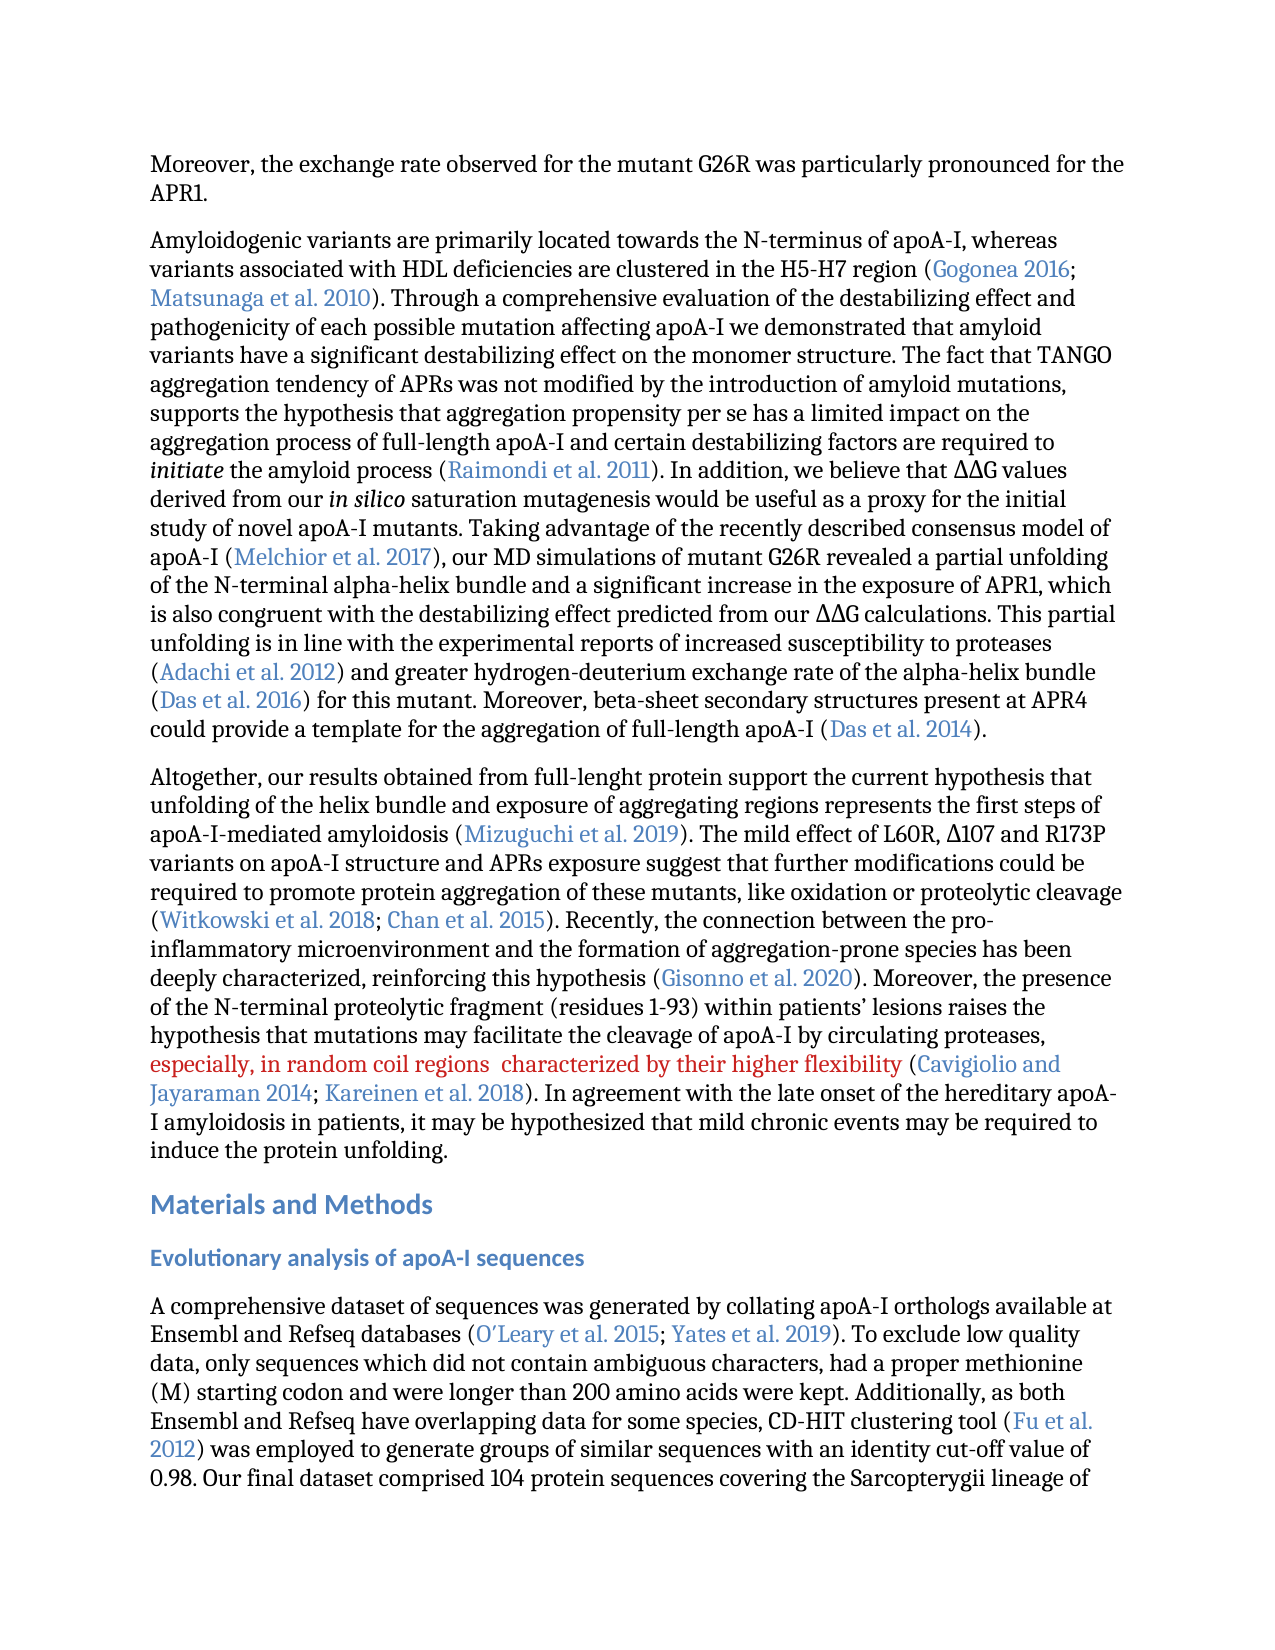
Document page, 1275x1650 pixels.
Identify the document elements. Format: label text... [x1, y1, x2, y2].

text Amyloidogenic variants are primarily located towards the N-terminus of apoA-I, whereas variants associated with HDL deficiencies are clustered in the H5-H7 region (Gogonea 2016; Matsunaga et al. 2010). Through a comprehensive evaluation of the destabilizing effect and pathogenicity of each possible mutation affecting apoA-I we demonstrated that amyloid variants have a significant destabilizing effect on the monomer structure. The fact that TANGO aggregation tendency of APRs was not modified by the introduction of amyloid mutations, supports the hypothesis that aggregation propensity per se has a limited impact on the aggregation process of full-length apoA-I and certain destabilizing factors are required to initiate the amyloid process (Raimondi et al. 2011). In addition, we believe that ΔΔG values derived from our in silico saturation mutagenesis would be useful as a proxy for the initial study of novel apoA-I mutants. Taking advantage of the recently described consensus model of apoA-I (Melchior et al. 2017), our MD simulations of mutant G26R revealed a partial unfolding of the N-terminal alpha-helix bundle and a significant increase in the exposure of APR1, which is also congruent with the destabilizing effect predicted from our ΔΔG calculations. This partial unfolding is in line with the experimental reports of increased susceptibility to proteases (Adachi et al. 2012) and greater hydrogen-deuterium exchange rate of the alpha-helix bundle (Das et al. 2016) for this mutant. Moreover, beta-sheet secondary structures present at APR4 could provide a template for the aggregation of full-length apoA-I (Das et al. 2014). [150, 226, 1125, 744]
subtitle Evolutionary analysis of apoA-I sequences [150, 1242, 1125, 1273]
subtitle Materials and Methods [150, 1186, 1125, 1221]
text Altogether, our results obtained from full-lenght protein support the current hypothesis that unfolding of the helix bundle and exposure of aggregating regions represents the first steps of apoA-I-mediated amyloidosis (Mizuguchi et al. 2019). The mild effect of L60R, Δ107 and R173P variants on apoA-I structure and APRs exposure suggest that further modifications could be required to promote protein aggregation of these mutants, like oxidation or proteolytic cleavage (Witkowski et al. 2018; Chan et al. 2015). Recently, the connection between the pro-inflammatory microenvironment and the formation of aggregation-prone species has been deeply characterized, reinforcing this hypothesis (Gisonno et al. 2020). Moreover, the presence of the N-terminal proteolytic fragment (residues 1-93) within patients’ lesions raises the hypothesis that mutations may facilitate the cleavage of apoA-I by circulating proteases, especially, in random coil regions characterized by their higher flexibility (Cavigiolio and Jayaraman 2014; Kareinen et al. 2018). In agreement with the late onset of the hereditary apoA-I amyloidosis in patients, it may be hypothesized that mild chronic events may be required to induce the protein unfolding. [150, 762, 1125, 1165]
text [150, 1292, 1125, 1493]
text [150, 150, 1125, 207]
